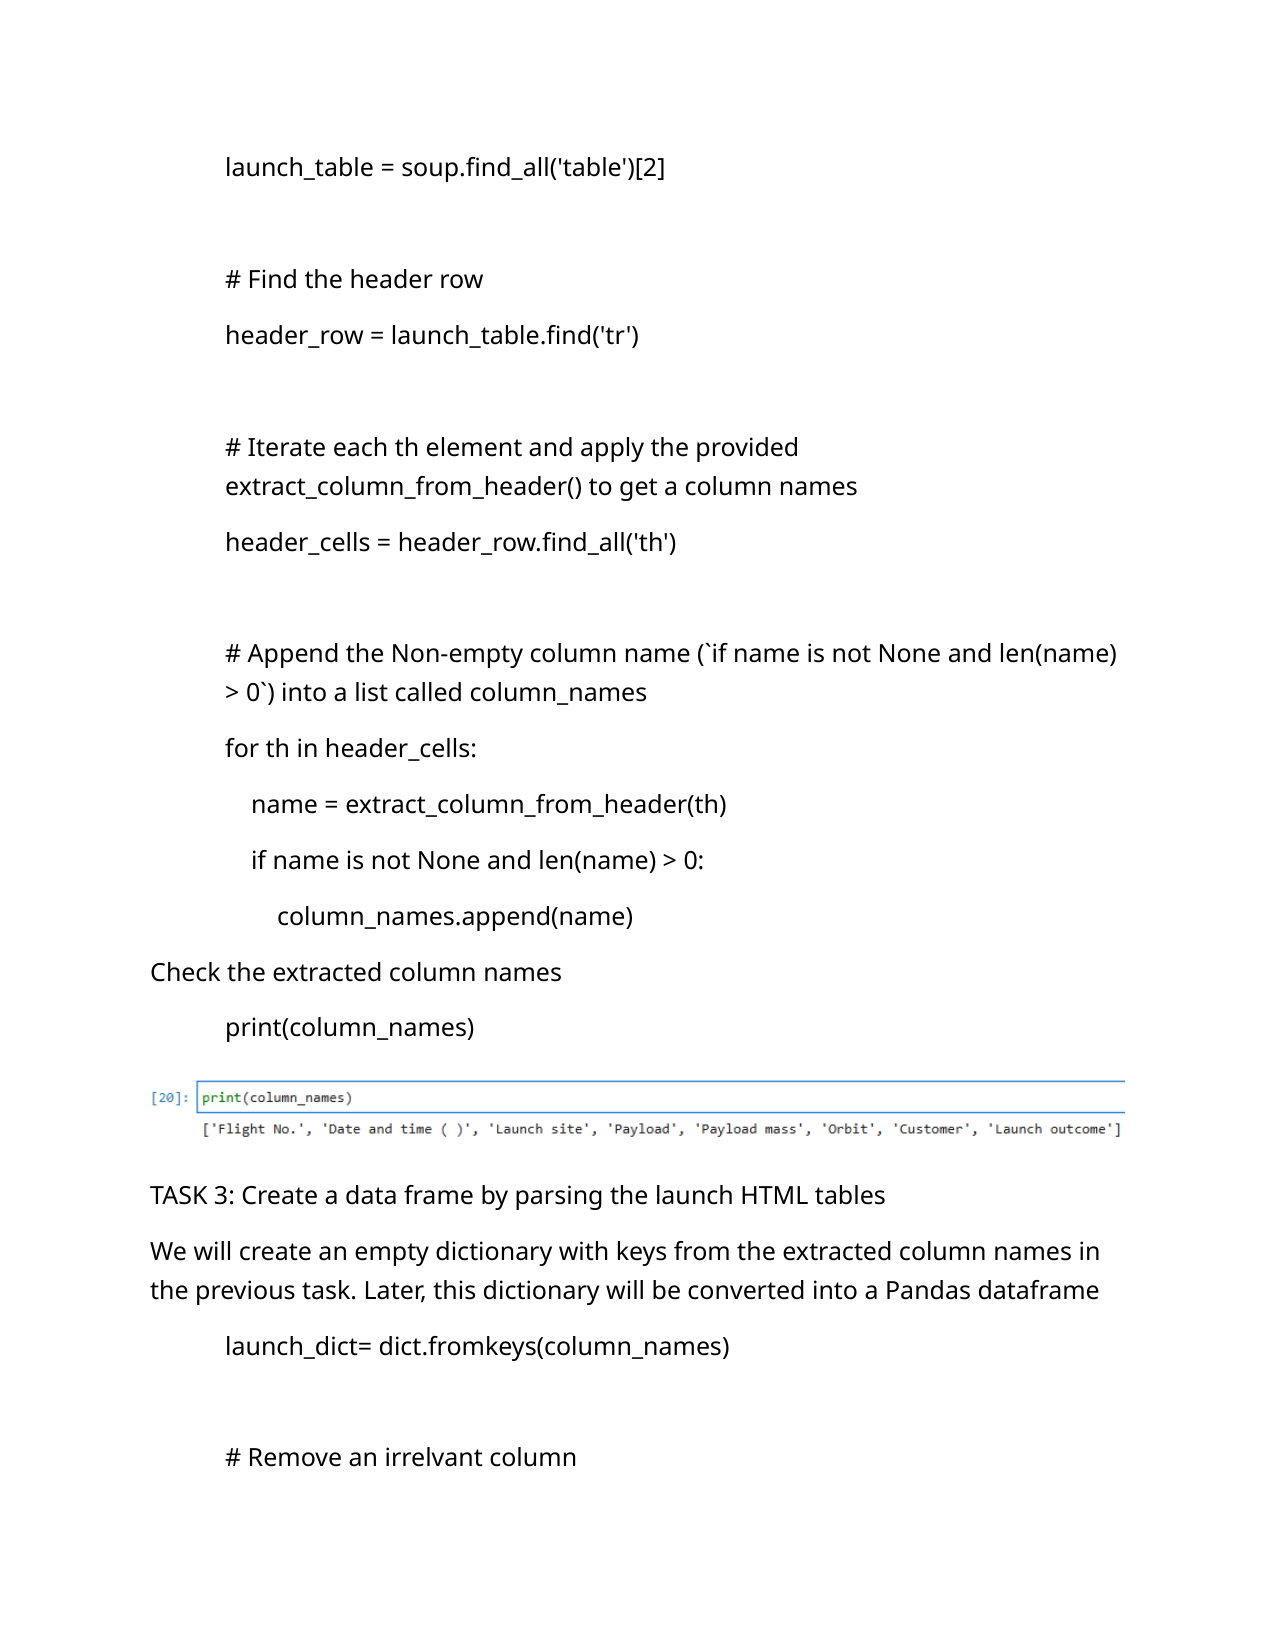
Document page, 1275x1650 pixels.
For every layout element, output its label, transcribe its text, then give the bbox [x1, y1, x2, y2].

text # Append the Non-empty column name (`if name is not None and len(name) > 0`) into a list called column_names [225, 636, 1125, 709]
text name = extract_column_from_header(th) [225, 787, 1125, 821]
text print(column_names) [225, 1010, 1125, 1044]
text # Iterate each th element and apply the provided extract_column_from_header() to get a column names [225, 429, 1125, 502]
text We will create an empty dictionary with keys from the extracted column names in the previous task. Later, this dictionary will be converted into a Pandas dataframe [150, 1233, 1125, 1306]
text if name is not None and len(name) > 0: [225, 842, 1125, 877]
text column_names.append(name) [225, 898, 1125, 932]
text for th in header_cells: [225, 731, 1125, 765]
text launch_table = soup.find_all('table')[2] [225, 150, 1125, 184]
text launch_dict= dict.fromkeys(column_names) [225, 1328, 1125, 1362]
text Check the extracted column names [150, 954, 1125, 988]
text TASK 3: Create a data frame by parsing the launch HTML tables [150, 1177, 1125, 1211]
picture [150, 1065, 1125, 1156]
text header_cells = header_row.find_all('th') [225, 524, 1125, 558]
text # Find the header row [225, 262, 1125, 296]
text header_row = launch_table.find('tr') [225, 317, 1125, 352]
text # Remove an irrelvant column [225, 1440, 1125, 1474]
